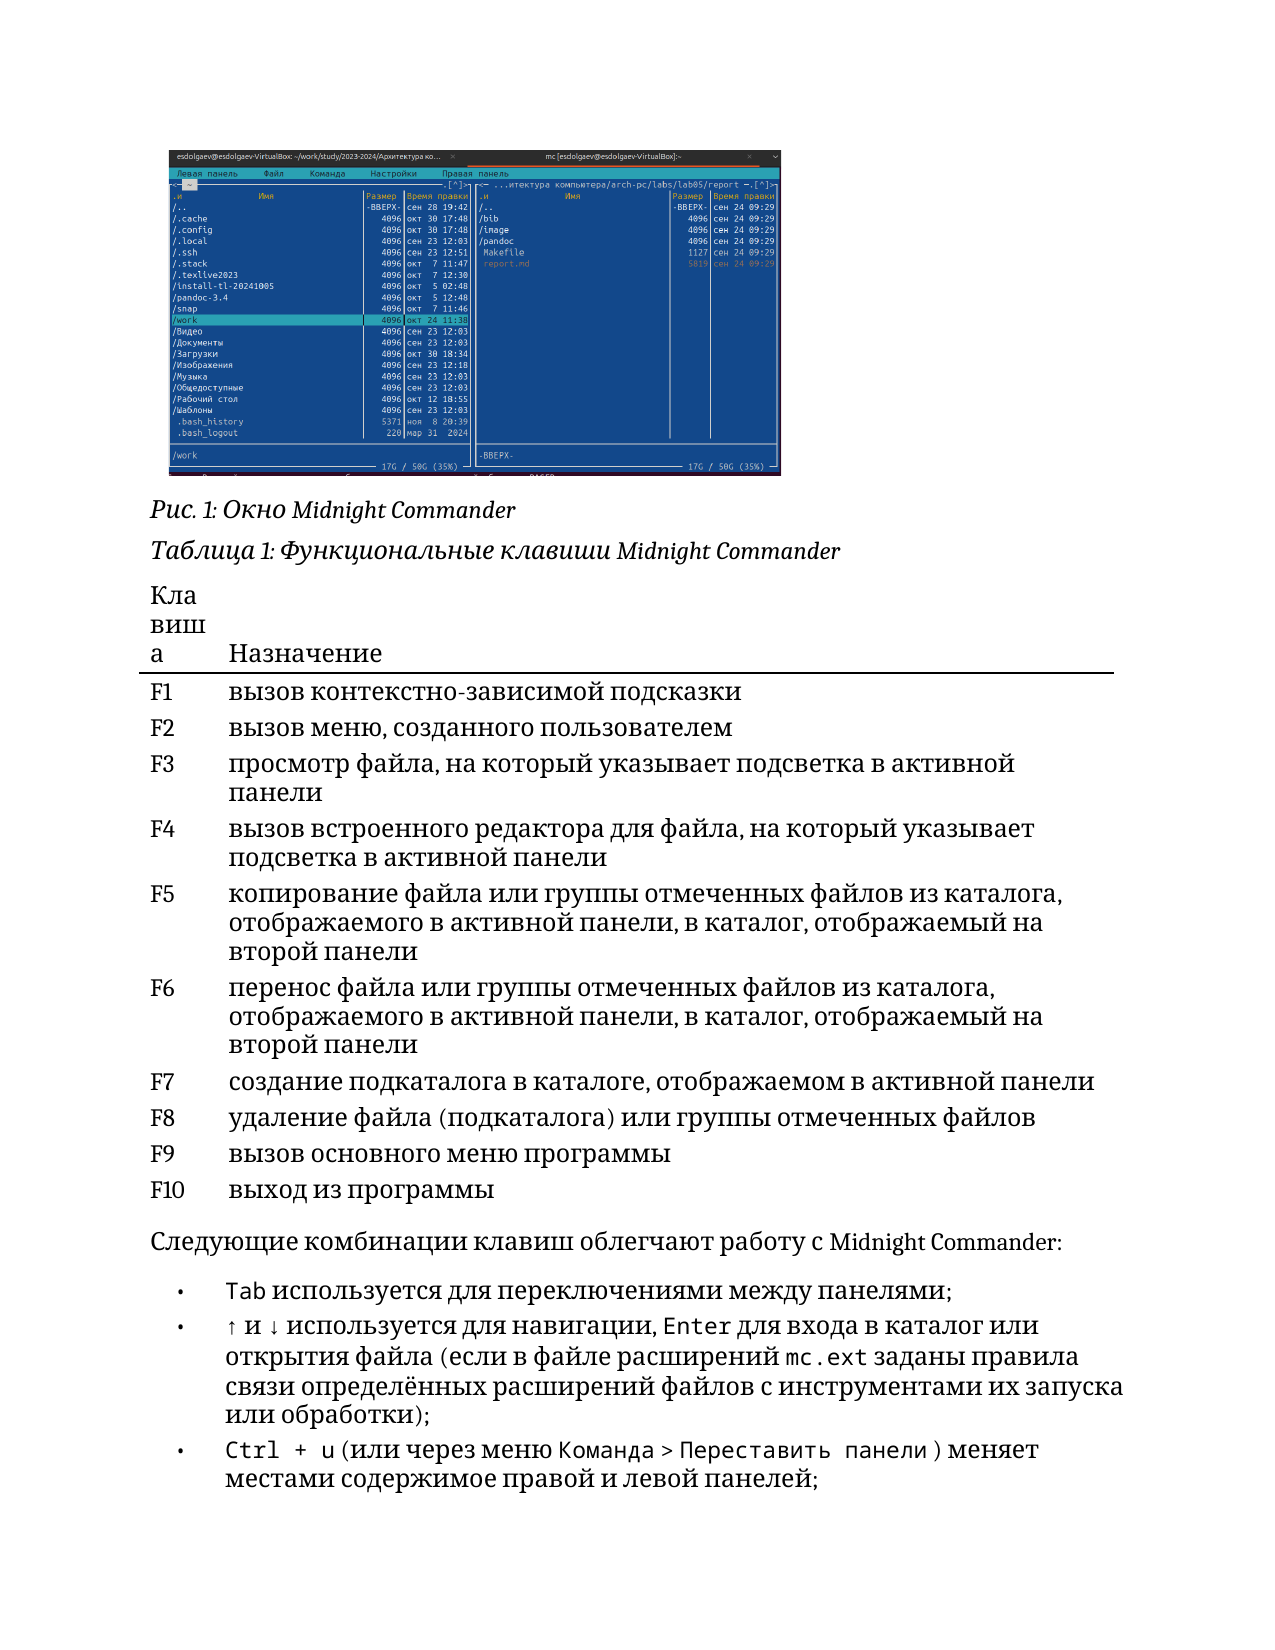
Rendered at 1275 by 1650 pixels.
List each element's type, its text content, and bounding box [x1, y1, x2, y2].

list Ctrl + u (или через меню Команда > Переставить панели ) меняет местами содержимое правой и левой панелей; [175, 1434, 1125, 1494]
table_header Клавиша [139, 579, 217, 672]
table_cell создание подкаталога в каталоге, отображаемом в активной панели [217, 1064, 1114, 1100]
table_cell перенос файла или группы отмеченных файлов из каталога, отображаемого в активной панели, в каталог, отображаемый на второй панели [217, 970, 1114, 1064]
table_cell F9 [139, 1136, 217, 1172]
table_cell F7 [139, 1064, 217, 1100]
table_cell просмотр файла, на который указывает подсветка в активной панели [217, 746, 1114, 811]
table_cell F8 [139, 1100, 217, 1136]
list ↑ и ↓ используется для навигации, Enter для входа в каталог или открытия файла (если в файле расширений mc.ext заданы правила связи определённых расширений файлов с инструментами их запуска или обработки); [175, 1310, 1125, 1430]
picture [168, 150, 782, 476]
table_cell F4 [139, 811, 217, 876]
table_cell копирование файла или группы отмеченных файлов из каталога, отображаемого в активной панели, в каталог, отображаемый на второй панели [217, 876, 1114, 970]
text Следующие комбинации клавиш облегчают работу с Midnight Commander: [150, 1227, 1125, 1256]
text Рис. 1: Окно Midnight Commander [150, 496, 1125, 525]
table_cell вызов контекстно-зависимой подсказки [217, 674, 1114, 710]
text Таблица 1: Функциональные клавиши Midnight Commander [150, 537, 1125, 566]
table_cell удаление файла (подкаталога) или группы отмеченных файлов [217, 1100, 1114, 1136]
table_cell F10 [139, 1173, 217, 1209]
table_header Назначение [217, 579, 1114, 672]
table_cell F2 [139, 710, 217, 746]
table_cell вызов основного меню программы [217, 1136, 1114, 1172]
table_cell вызов встроенного редактора для файла, на который указывает подсветка в активной панели [217, 811, 1114, 876]
table_cell F5 [139, 876, 217, 970]
list Tab используется для переключениями между панелями; [175, 1275, 1125, 1306]
table_cell F3 [139, 746, 217, 811]
table_cell F6 [139, 970, 217, 1064]
table_cell выход из программы [217, 1173, 1114, 1209]
table_cell вызов меню, созданного пользователем [217, 710, 1114, 746]
table_cell F1 [139, 674, 217, 710]
